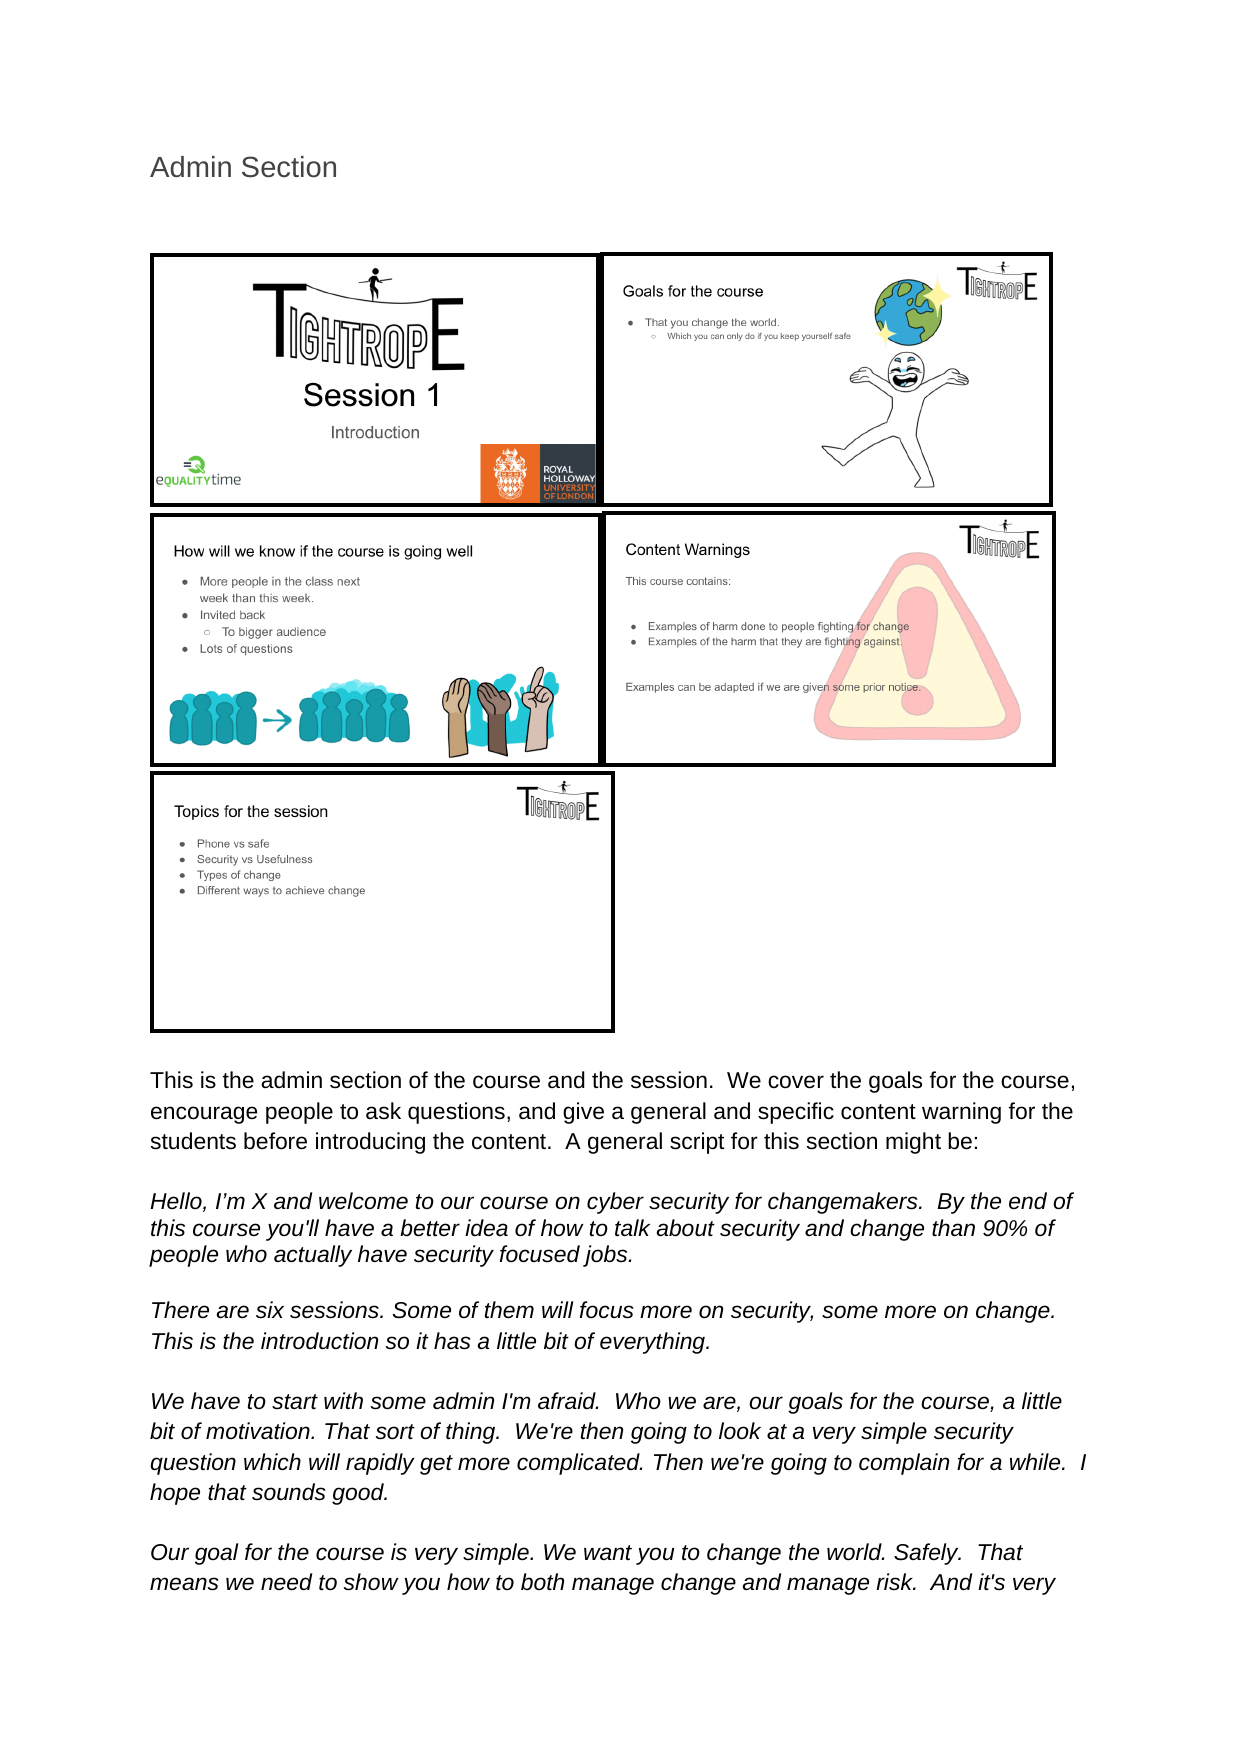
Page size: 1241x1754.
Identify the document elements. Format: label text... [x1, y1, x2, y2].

picture [604, 256, 1049, 503]
picture [154, 257, 596, 503]
text There are six sessions. Some of them will focus more on security, some more on change. This is the introduction so it has a little bit of everything. [150, 1297, 1090, 1354]
text Hello, I’m X and welcome to our course on cyber security for changemakers. By the end of this course you'll have a better idea of how to talk about security and change than 90% of people who actually have security focused jobs. [150, 1188, 1090, 1267]
text We have to start with some admin I'm afraid. Who we are, our goals for the course, a little bit of motivation. That sort of thing. We're then going to look at a very simple security question which will rapidly get more complicated. Then we're going to complain for a while. I hope that sounds good. [150, 1388, 1090, 1505]
subtitle Admin Section [150, 150, 1090, 183]
text This is the admin section of the course and the session. We cover the goals for the course, encourage people to ask questions, and give a general and specific content warning for the students before introducing the content. A general script for this section might be: [150, 1067, 1090, 1154]
picture [154, 775, 611, 1029]
picture [154, 517, 598, 763]
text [150, 1539, 1090, 1596]
picture [606, 515, 1052, 763]
